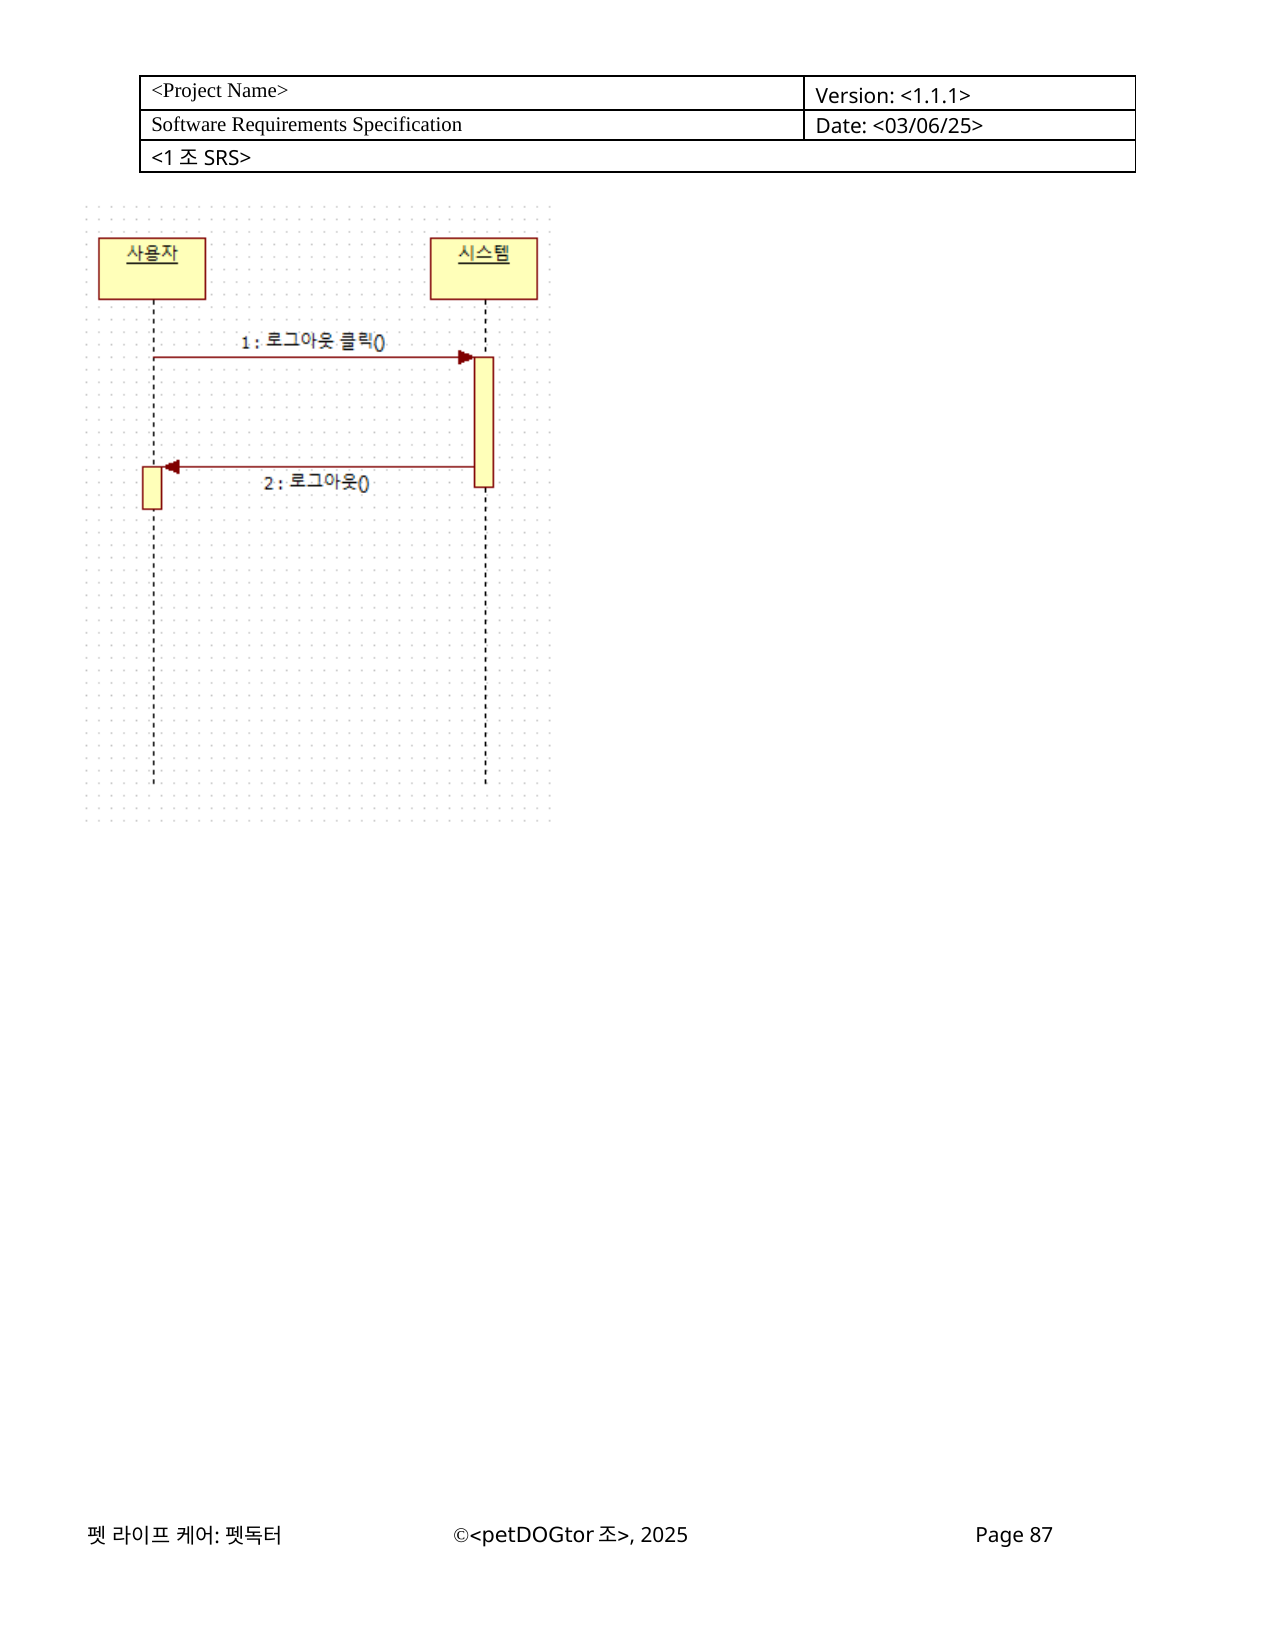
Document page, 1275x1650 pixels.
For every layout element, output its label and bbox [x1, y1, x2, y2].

picture [75, 197, 557, 825]
